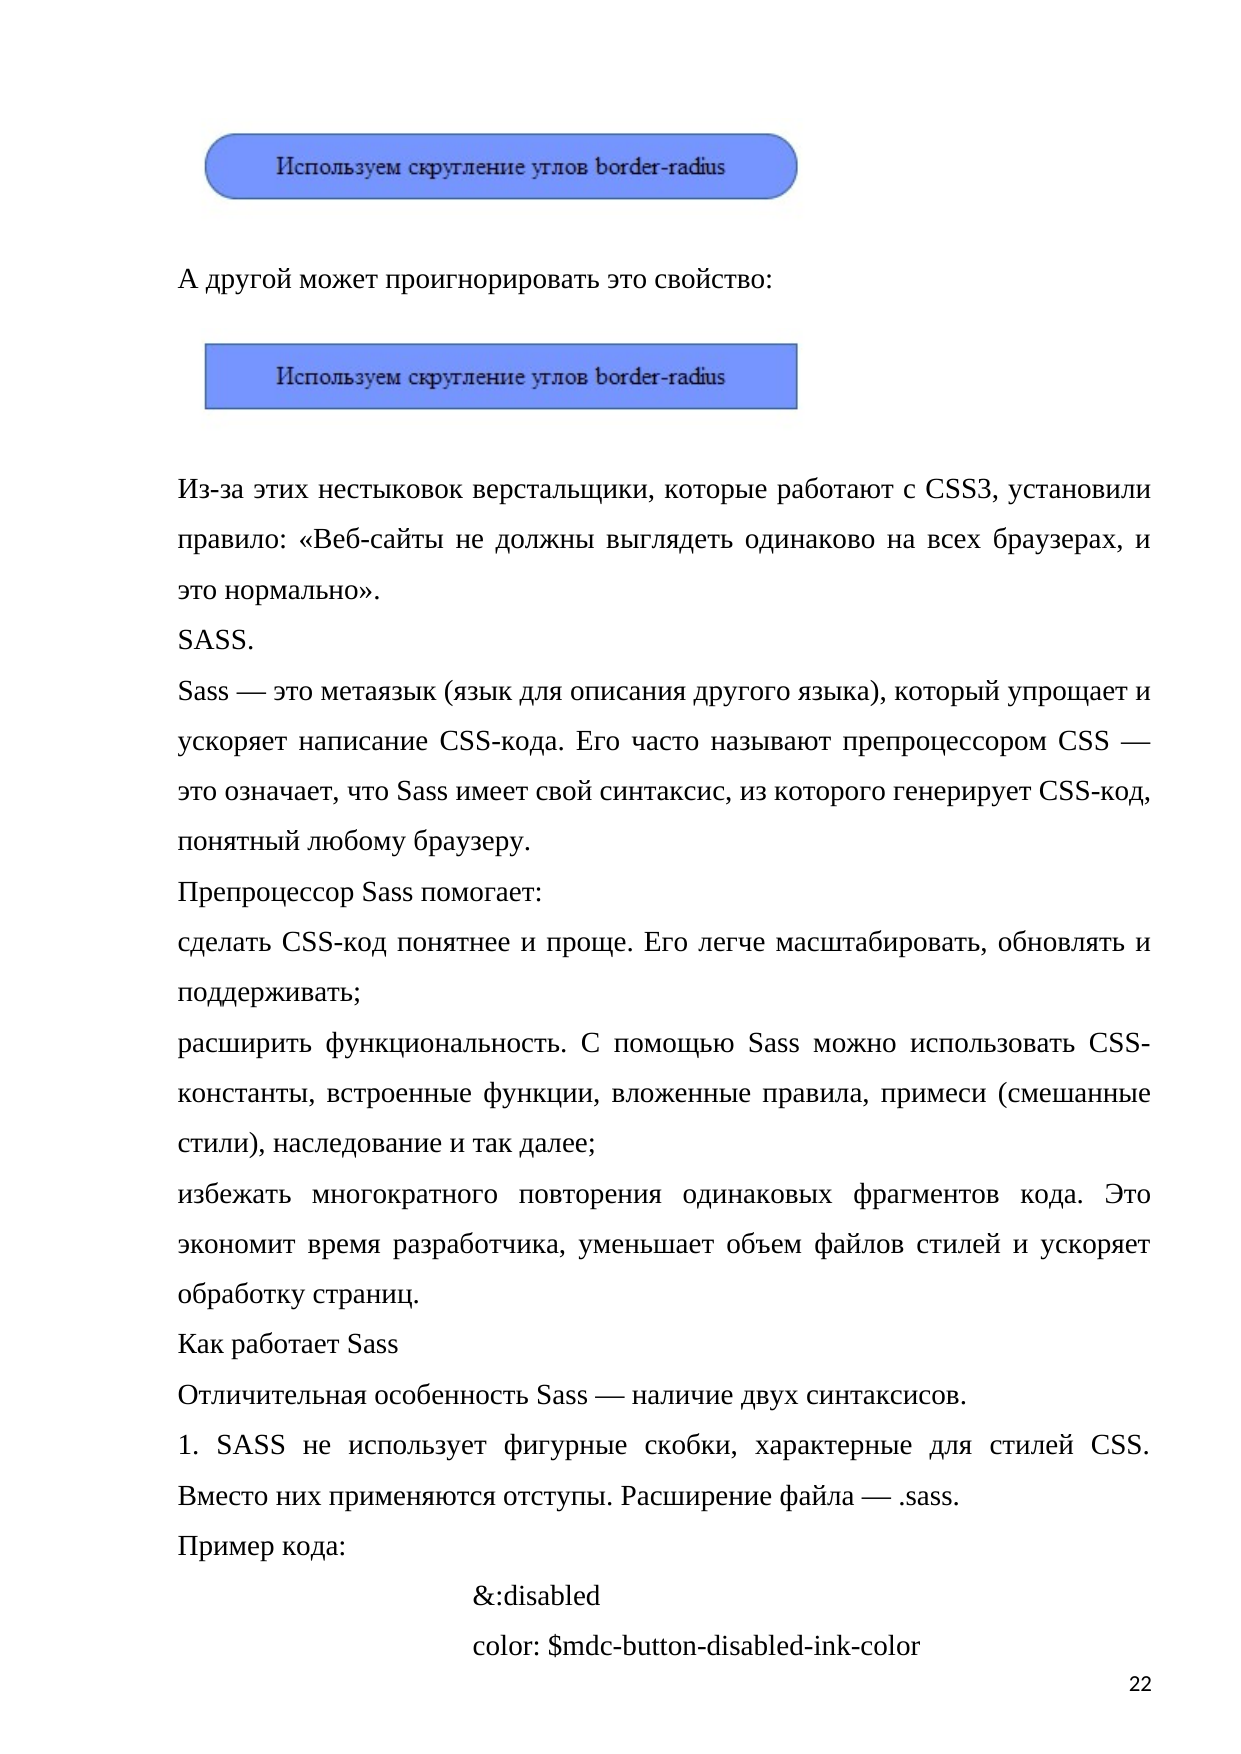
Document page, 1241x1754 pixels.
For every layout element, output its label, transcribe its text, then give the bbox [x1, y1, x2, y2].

picture [177, 328, 826, 441]
text Препроцессор Sass помогает: [177, 874, 1152, 907]
text Sass — это метаязык (язык для описания другого языка), который упрощает и ускоряет написание CSS-кода. Его часто называют препроцессором CSS — это означает, что Sass имеет свой синтаксис, из которого генерирует CSS-код, понятный любому браузеру. [177, 673, 1152, 857]
text &:disabled [472, 1578, 1152, 1612]
text сделать CSS-код понятнее и проще. Его легче масштабировать, обновлять и поддерживать; [177, 924, 1152, 1008]
text Пример кода: [177, 1528, 1152, 1561]
text Отличительная особенность Sass — наличие двух синтаксисов. [177, 1377, 1152, 1411]
picture [177, 118, 826, 231]
text Как работает Sass [177, 1327, 1152, 1360]
text SASS. [177, 622, 1152, 656]
text А другой может проигнорировать это свойство: [177, 261, 1152, 295]
text Из-за этих нестыковок верстальщики, которые работают с CSS3, установили правило: «Веб-сайты не должны выглядеть одинаково на всех браузерах, и это нормально». [177, 471, 1152, 606]
text избежать многократного повторения одинаковых фрагментов кода. Это экономит время разработчика, уменьшает объем файлов стилей и ускоряет обработку страниц. [177, 1176, 1152, 1310]
text 1. SASS не использует фигурные скобки, характерные для стилей CSS. Вместо них применяются отступы. Расширение файла — .sass. [177, 1427, 1152, 1511]
text расширить функциональность. С помощью Sass можно использовать CSS-константы, встроенные функции, вложенные правила, примеси (смешанные стили), наследование и так далее; [177, 1025, 1152, 1159]
text color: $mdc-button-disabled-ink-color [472, 1628, 1152, 1662]
